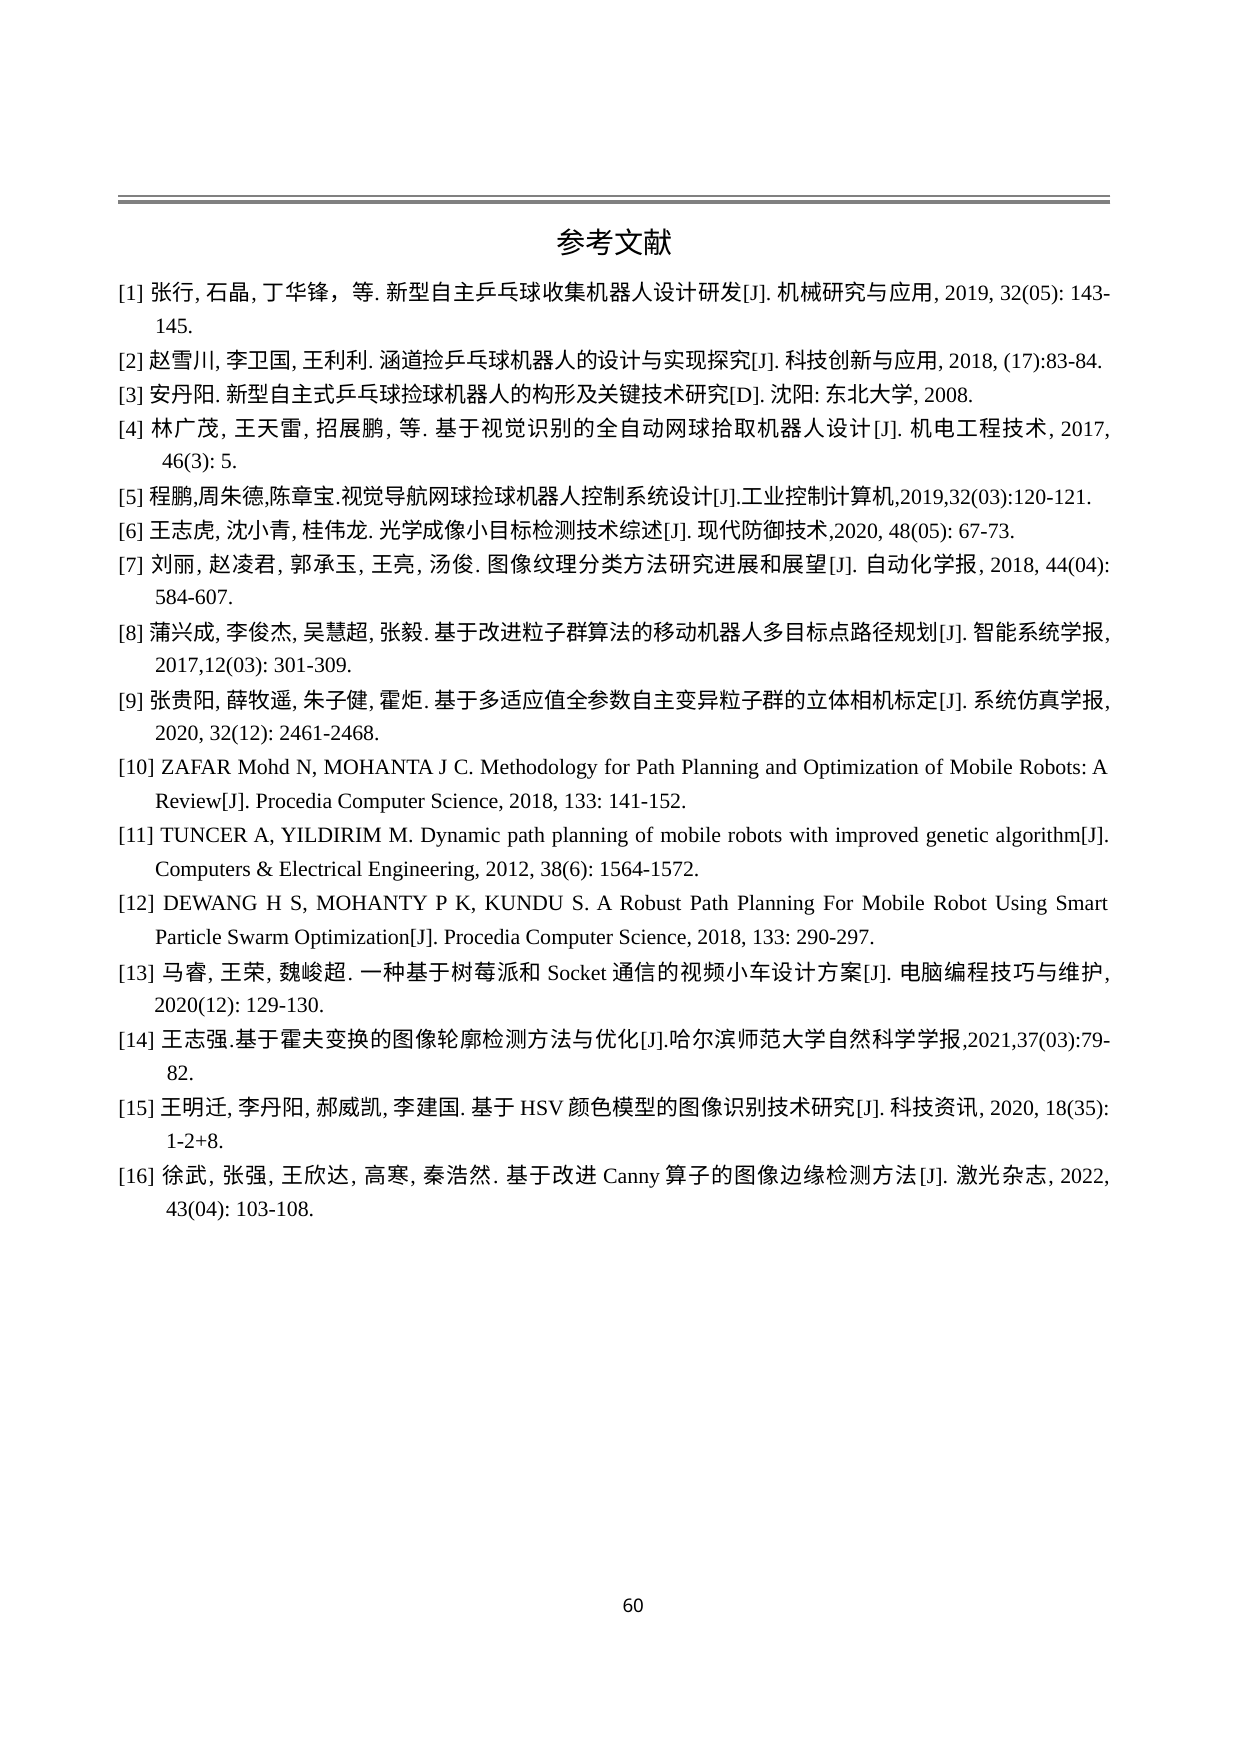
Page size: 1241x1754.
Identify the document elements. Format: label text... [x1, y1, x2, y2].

text [13] 马睿, 王荣, 魏峻超. 一种基于树莓派和Socket通信的视频小车设计方案[J]. 电脑编程技巧与维护, 2020(12): 129-130. [118, 953, 1110, 1021]
text [3] 安丹阳. 新型自主式乒乓球捡球机器人的构形及关键技术研究[D]. 沈阳: 东北大学, 2008. [118, 376, 1110, 410]
text [4] 林广茂, 王天雷, 招展鹏, 等. 基于视觉识别的全自动网球拾取机器人设计[J]. 机电工程技术, 2017, 46(3): 5. [118, 410, 1110, 478]
text [1] 张行, 石晶, 丁华锋，等. 新型自主乒乓球收集机器人设计研发[J]. 机械研究与应用, 2019, 32(05): 143-145. [118, 274, 1110, 342]
text [12] DEWANG H S, MOHANTY P K, KUNDU S. A Robust Path Planning For Mobile Robot Using Smart Particle Swarm Optimization[J]. Procedia Computer Science, 2018, 133: 290-297. [118, 886, 1110, 953]
text [7] 刘丽, 赵凌君, 郭承玉, 王亮, 汤俊. 图像纹理分类方法研究进展和展望[J]. 自动化学报, 2018, 44(04): 584-607. [118, 546, 1110, 614]
text [9] 张贵阳, 薛牧遥, 朱子健, 霍炬. 基于多适应值全参数自主变异粒子群的立体相机标定[J]. 系统仿真学报, 2020, 32(12): 2461-2468. [118, 682, 1110, 750]
text [5] 程鹏,周朱德,陈章宝.视觉导航网球捡球机器人控制系统设计[J].工业控制计算机,2019,32(03):120-121. [118, 478, 1110, 512]
text [10] ZAFAR Mohd N, MOHANTA J C. Methodology for Path Planning and Optimization of Mobile Robots: A Review[J]. Procedia Computer Science, 2018, 133: 141-152. [118, 750, 1110, 818]
text [11] TUNCER A, YILDIRIM M. Dynamic path planning of mobile robots with improved genetic algorithm[J]. Computers & Electrical Engineering, 2012, 38(6): 1564-1572. [118, 818, 1110, 886]
text [16] 徐武, 张强, 王欣达, 高寒, 秦浩然. 基于改进Canny算子的图像边缘检测方法[J]. 激光杂志, 2022, 43(04): 103-108. [118, 1157, 1110, 1225]
text [14] 王志强.基于霍夫变换的图像轮廓检测方法与优化[J].哈尔滨师范大学自然科学学报,2021,37(03):79-82. [118, 1021, 1110, 1089]
text [15] 王明迁, 李丹阳, 郝威凯, 李建国. 基于HSV颜色模型的图像识别技术研究[J]. 科技资讯, 2020, 18(35): 1-2+8. [118, 1089, 1110, 1157]
subtitle 参考文献 [118, 206, 1110, 274]
text [6] 王志虎, 沈小青, 桂伟龙. 光学成像小目标检测技术综述[J]. 现代防御技术,2020, 48(05): 67-73. [118, 512, 1110, 546]
text [8] 蒲兴成, 李俊杰, 吴慧超, 张毅. 基于改进粒子群算法的移动机器人多目标点路径规划[J]. 智能系统学报, 2017,12(03): 301-309. [118, 614, 1110, 682]
text [2] 赵雪川, 李卫国, 王利利. 涵道捡乒乓球机器人的设计与实现探究[J]. 科技创新与应用, 2018, (17):83-84. [118, 342, 1110, 376]
